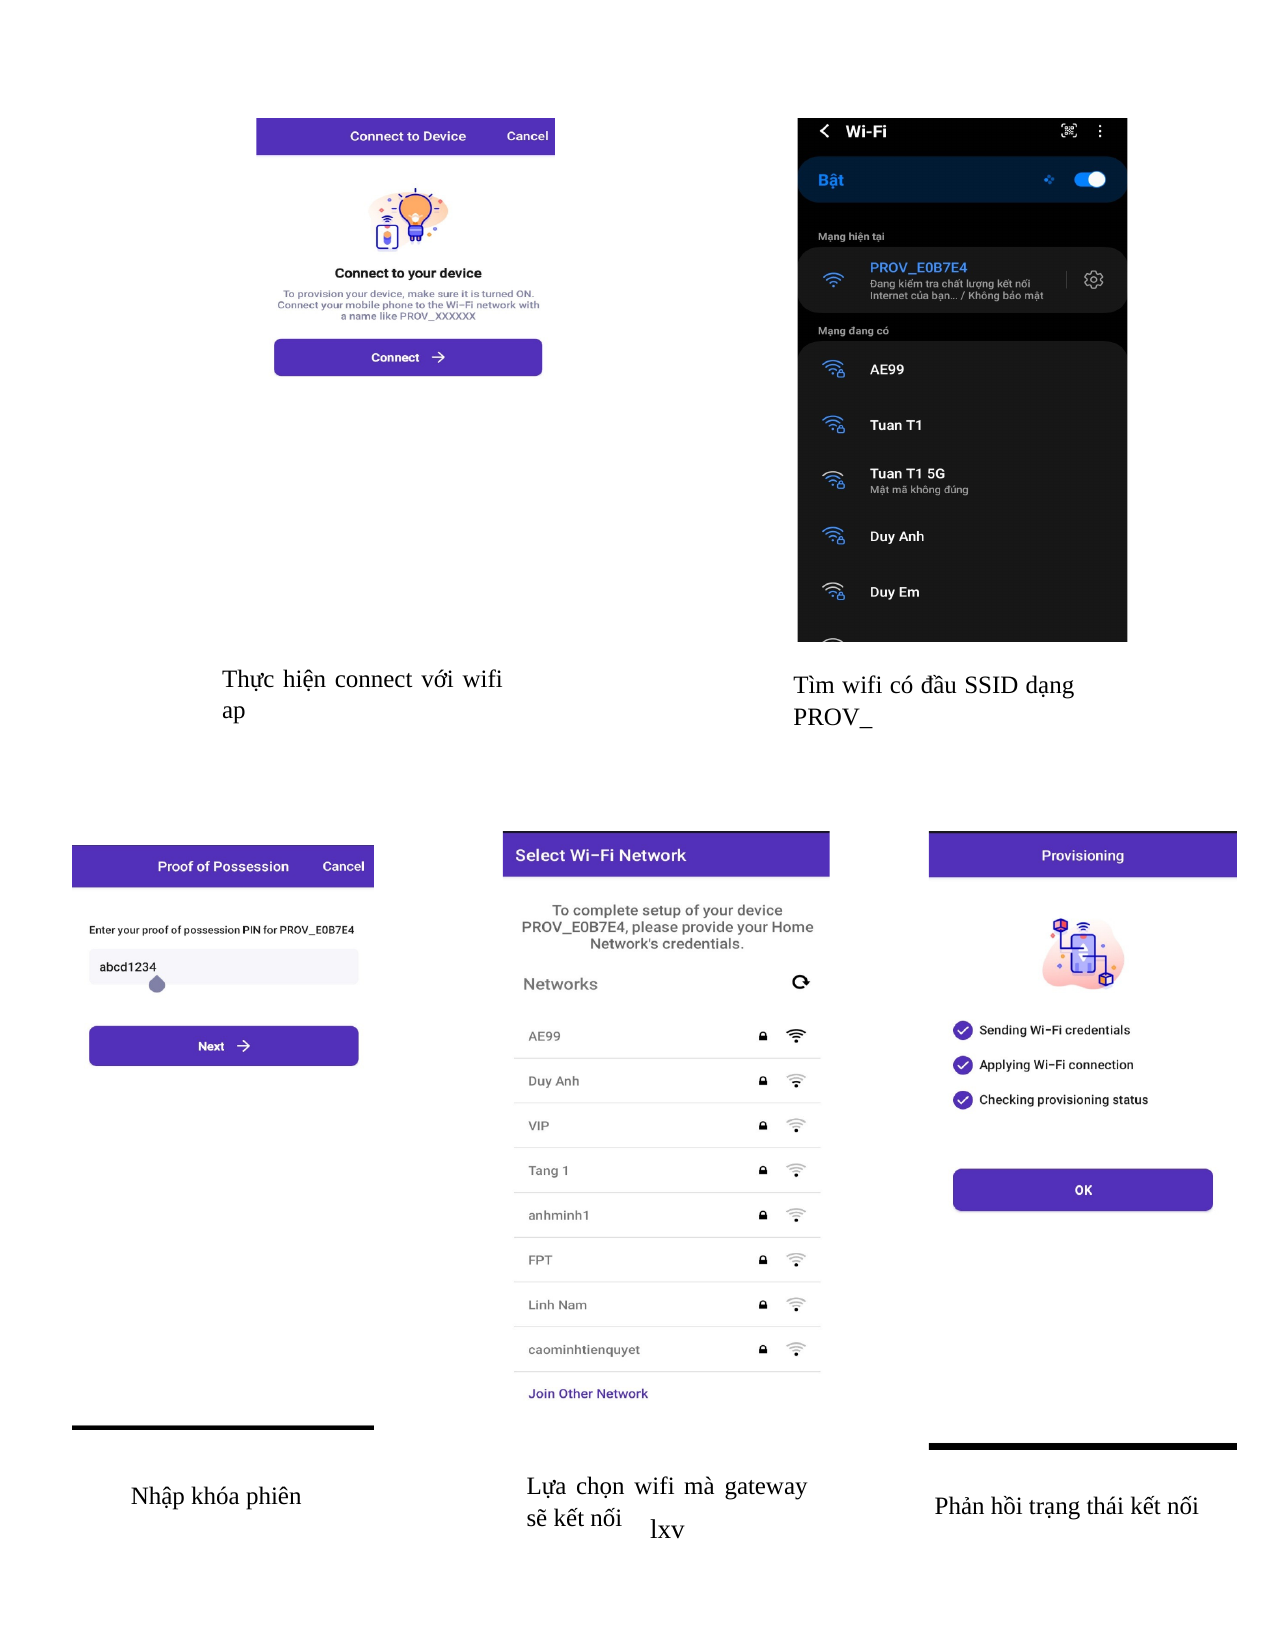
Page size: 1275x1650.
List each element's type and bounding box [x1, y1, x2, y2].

picture [927, 831, 1237, 1447]
picture [501, 831, 830, 1434]
picture [797, 118, 1128, 642]
picture [70, 845, 374, 1426]
picture [255, 118, 555, 634]
